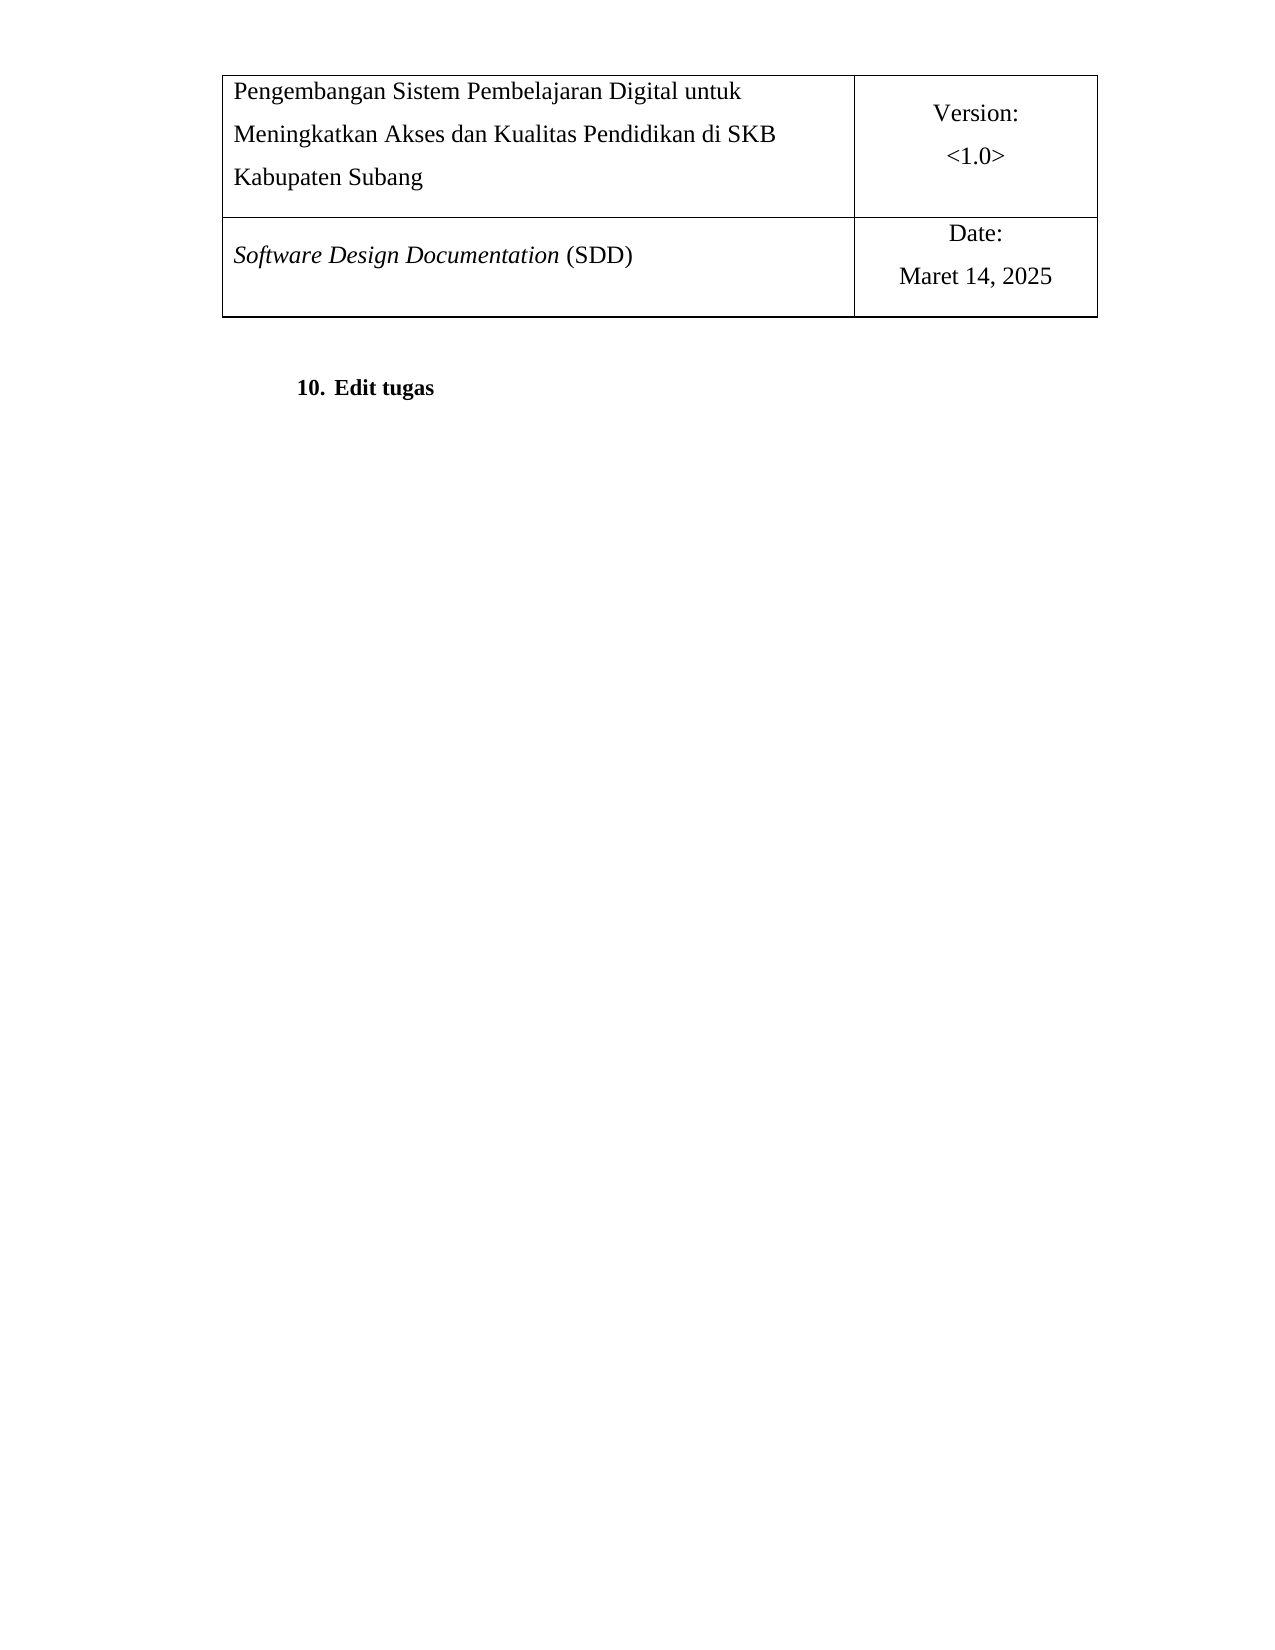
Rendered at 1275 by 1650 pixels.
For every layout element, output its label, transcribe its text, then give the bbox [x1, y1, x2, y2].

list Edit tugas [297, 374, 1098, 400]
